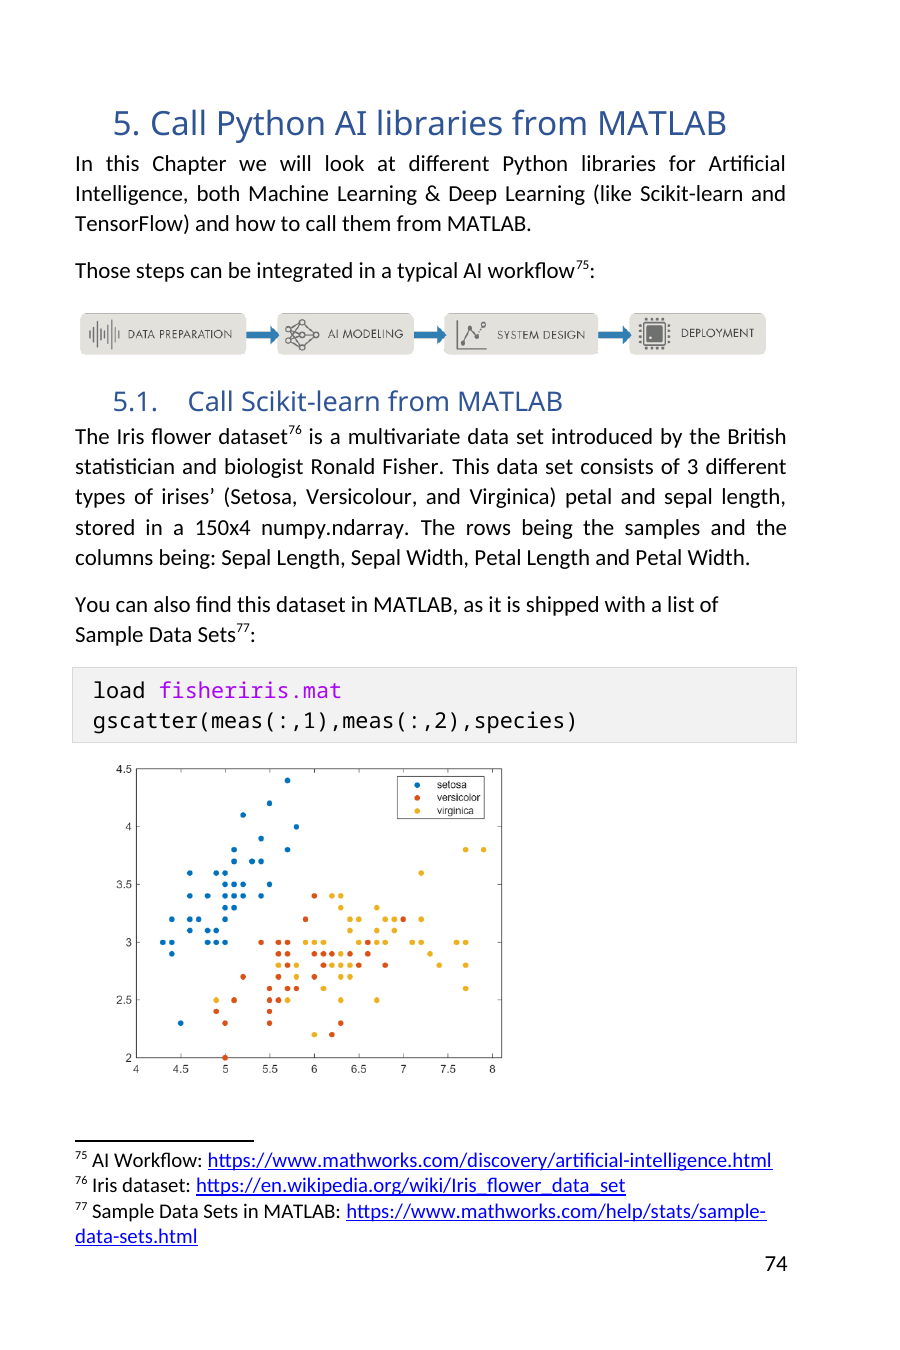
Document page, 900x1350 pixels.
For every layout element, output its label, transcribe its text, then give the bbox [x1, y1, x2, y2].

picture [75, 743, 546, 1096]
text gscatter(meas(:,1),meas(:,2),species) [73, 696, 796, 742]
text You can also find this dataset in MATLAB, as it is shipped with a list of Sample Data Sets: [75, 590, 787, 648]
subtitle Call Scikit-learn from MATLAB [112, 382, 787, 419]
text load fisheriris.mat [73, 668, 796, 696]
subtitle Call Python AI libraries from MATLAB [112, 100, 787, 145]
text Those steps can be integrated in a typical AI workflow: [75, 256, 787, 284]
text The Iris flower dataset is a multivariate data set introduced by the British statistician and biologist Ronald Fisher. This data set consists of 3 different types of irises’ (Setosa, Versicolour, and Virginica) petal and sepal length, stored in a 150x4 numpy.ndarray. The rows being the samples and the columns being: Sepal Length, Sepal Width, Petal Length and Petal Width. [75, 422, 787, 571]
text In this Chapter we will look at different Python libraries for Artificial Intelligence, both Machine Learning & Deep Learning (like Scikit-learn and TensorFlow) and how to call them from MATLAB. [75, 149, 787, 237]
picture [75, 303, 770, 364]
